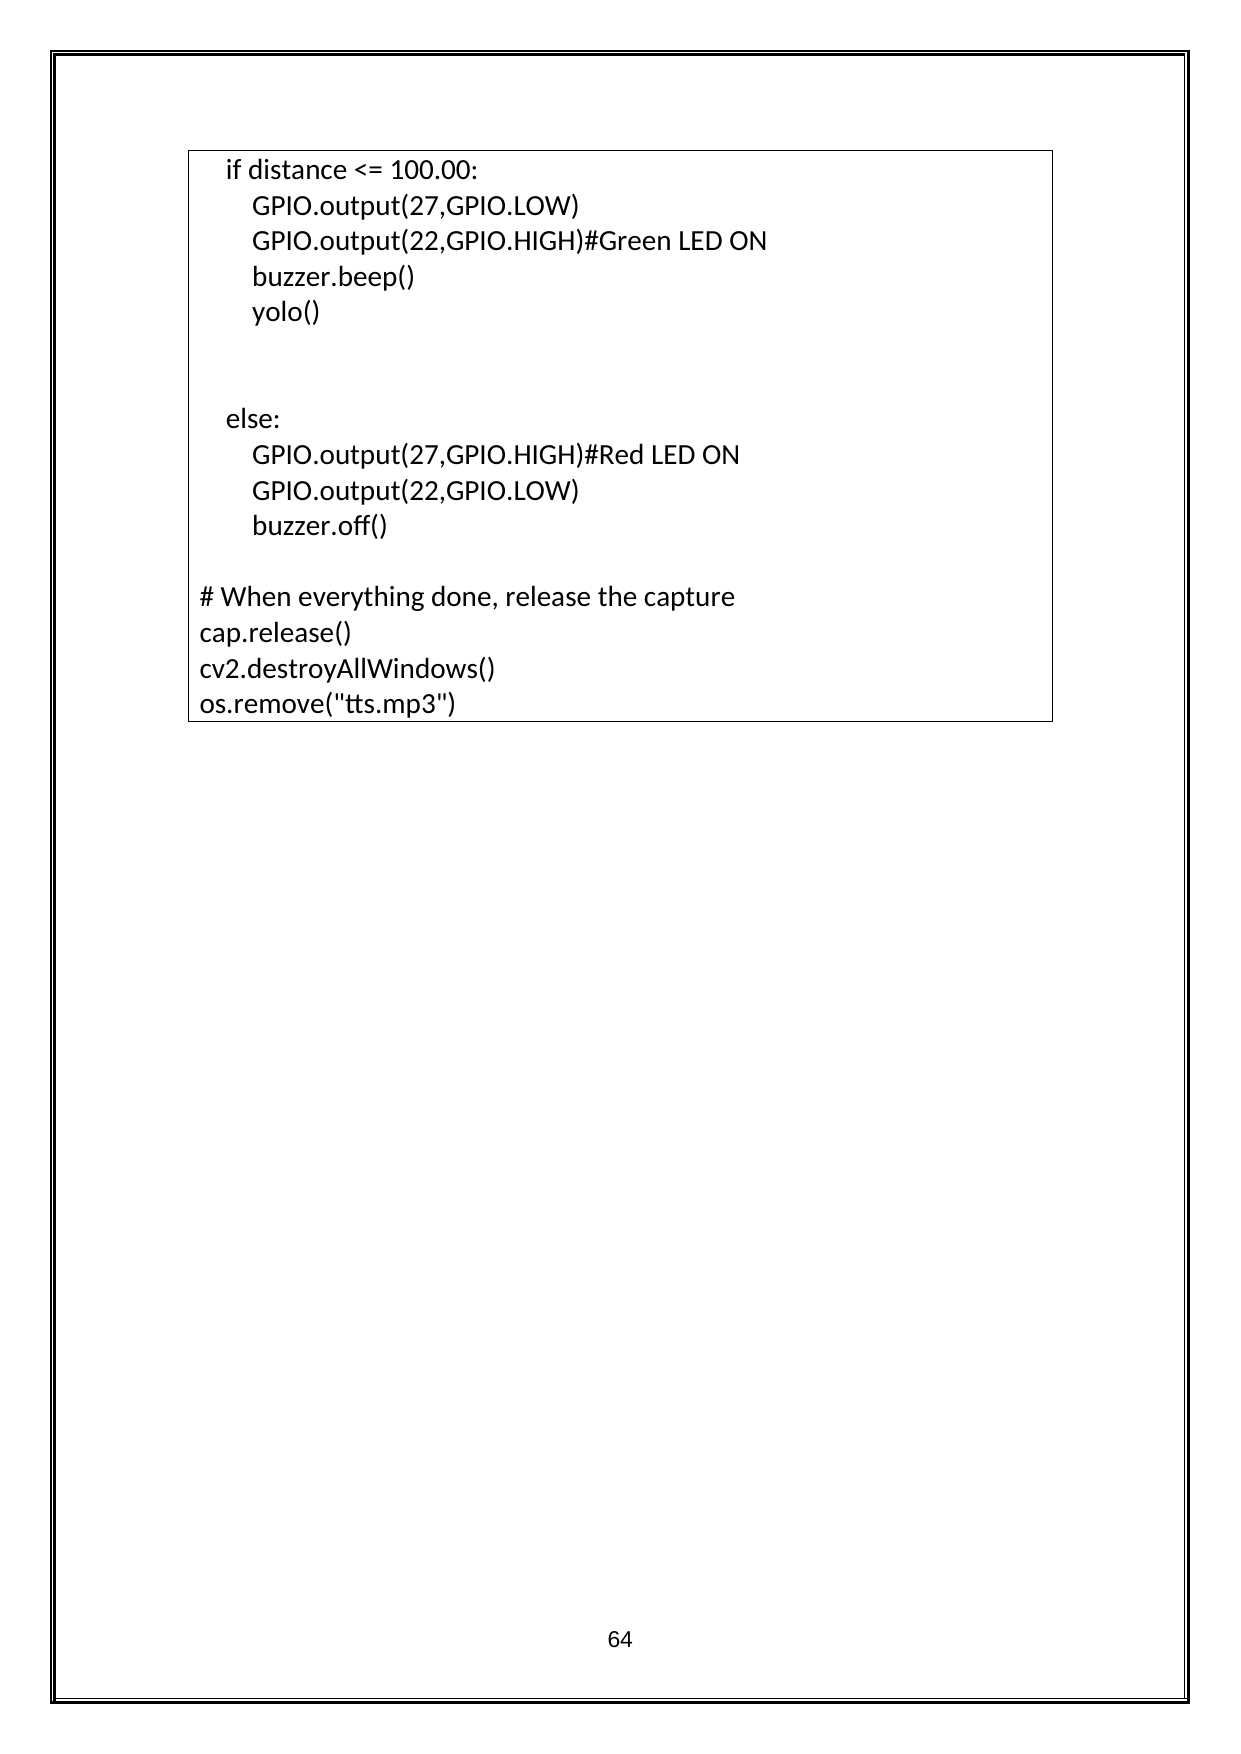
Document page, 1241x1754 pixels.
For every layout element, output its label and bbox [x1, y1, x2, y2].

table_header [189, 151, 1052, 721]
